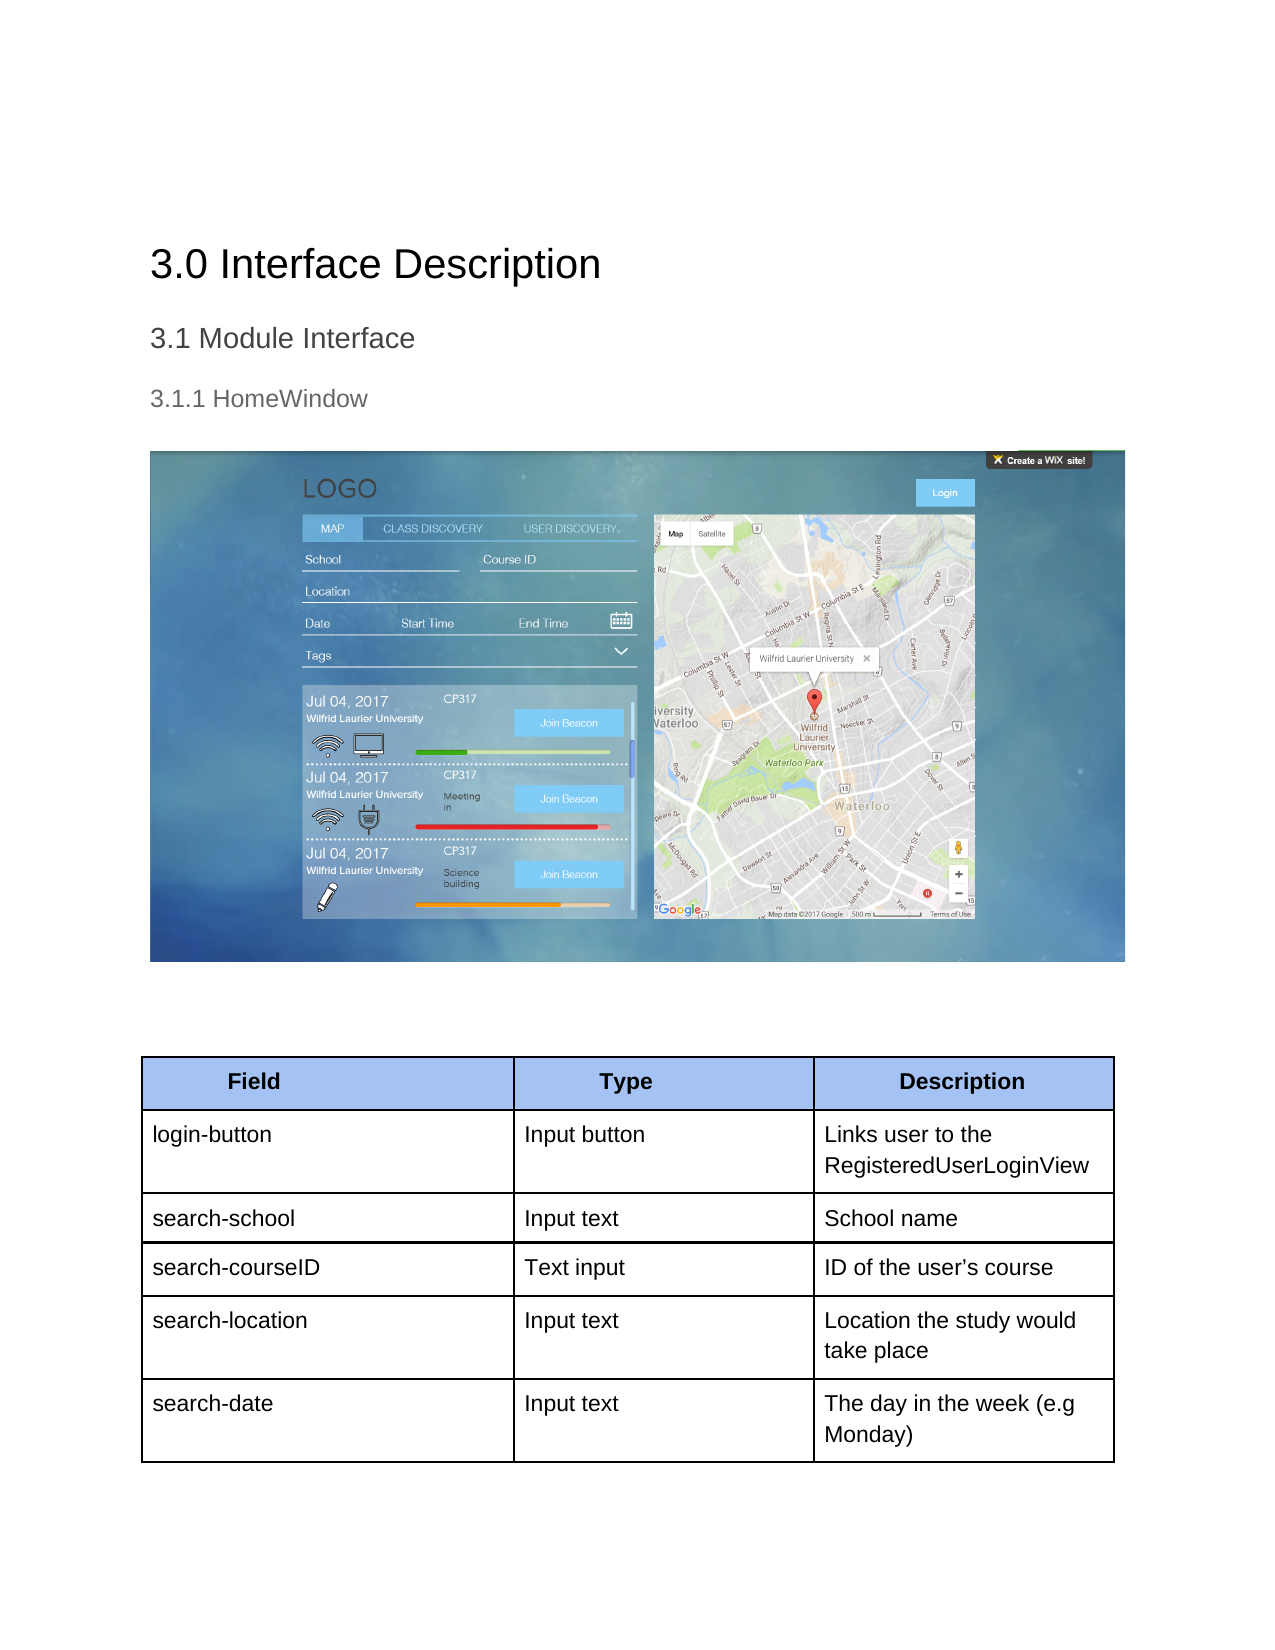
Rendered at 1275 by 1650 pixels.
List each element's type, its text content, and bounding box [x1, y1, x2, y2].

table_cell search-courseID [143, 1244, 513, 1294]
table_cell search-date [143, 1380, 513, 1461]
table_cell ID of the user’s course [815, 1244, 1113, 1294]
table_cell Location the study would take place [815, 1297, 1113, 1378]
table_cell search-location [143, 1297, 513, 1378]
table_cell Input text [515, 1380, 813, 1461]
table_cell Input text [515, 1194, 813, 1241]
table_cell The day in the week (e.g Monday) [815, 1380, 1113, 1461]
table_cell login-button [143, 1111, 513, 1192]
table_cell Input button [515, 1111, 813, 1192]
table_cell Input text [515, 1297, 813, 1378]
subtitle 3.1 Module Interface [150, 321, 1125, 354]
subtitle 3.0 Interface Description [150, 239, 1125, 287]
table_header Field [143, 1058, 513, 1109]
table_header Description [815, 1058, 1113, 1109]
table_cell Links user to the RegisteredUserLoginView [815, 1111, 1113, 1192]
subtitle 3.1.1 HomeWindow [150, 383, 1125, 412]
table_header Type [515, 1058, 813, 1109]
table_cell School name [815, 1194, 1113, 1241]
table_cell search-school [143, 1194, 513, 1241]
picture [150, 450, 1125, 962]
table_cell Text input [515, 1244, 813, 1294]
